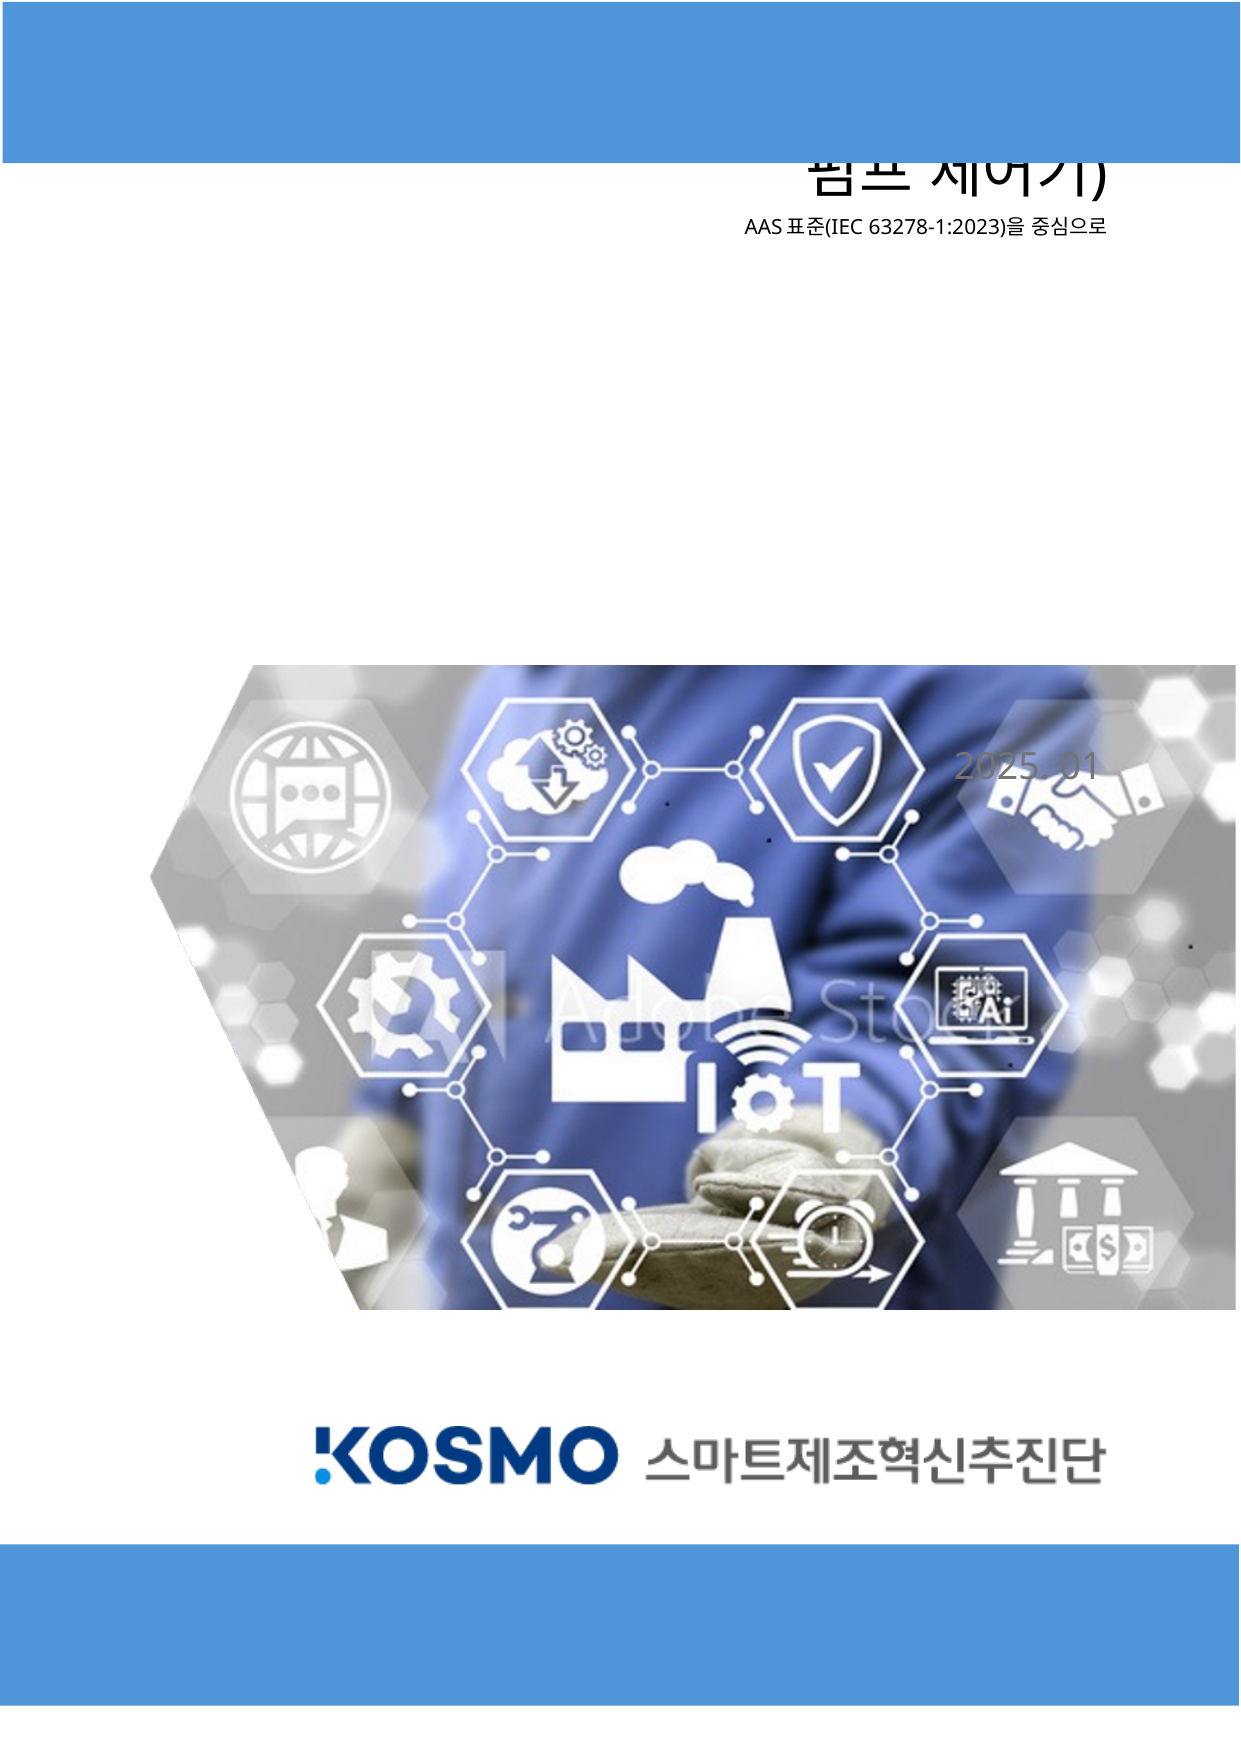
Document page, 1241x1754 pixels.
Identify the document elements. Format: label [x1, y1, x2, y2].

picture [150, 665, 1236, 1310]
picture [315, 1426, 1107, 1486]
